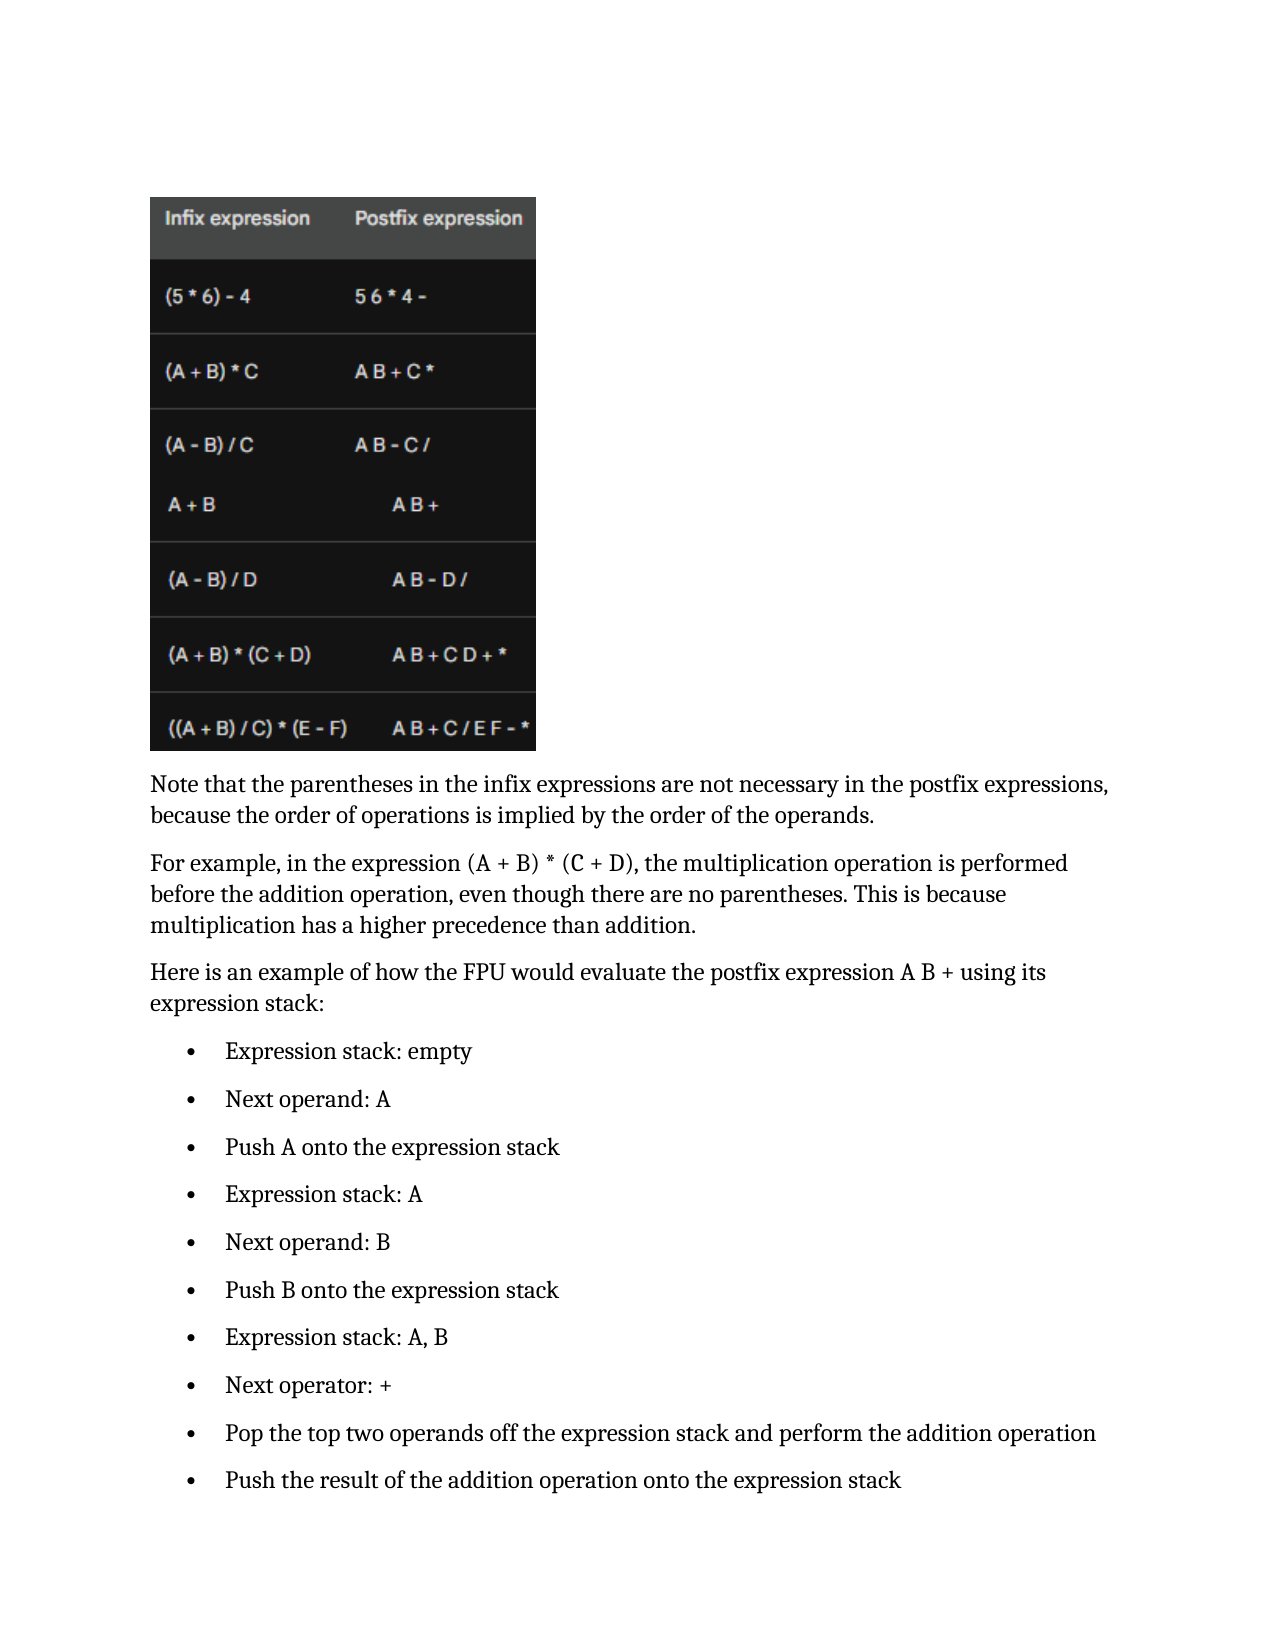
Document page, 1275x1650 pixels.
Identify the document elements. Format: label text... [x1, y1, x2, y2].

list Expression stack: empty [187, 1037, 1125, 1066]
list Next operand: A [187, 1085, 1125, 1113]
list Expression stack: A [187, 1180, 1125, 1209]
list Push the result of the addition operation onto the expression stack [187, 1466, 1125, 1495]
list Pop the top two operands off the expression stack and perform the addition operation [187, 1419, 1125, 1447]
text Note that the parentheses in the infix expressions are not necessary in the postfix expressions, because the order of operations is implied by the order of the operands. [150, 770, 1125, 829]
list Next operator: + [187, 1371, 1125, 1400]
list Next operand: B [187, 1228, 1125, 1257]
list Push B onto the expression stack [187, 1276, 1125, 1304]
text For example, in the expression (A + B) * (C + D), the multiplication operation is performed before the addition operation, even though there are no parentheses. This is because multiplication has a higher precedence than addition. [150, 848, 1125, 939]
picture [150, 197, 536, 751]
list Push A onto the expression stack [187, 1132, 1125, 1161]
list Expression stack: A, B [187, 1323, 1125, 1352]
text Here is an example of how the FPU would evaluate the postfix expression A B + using its expression stack: [150, 958, 1125, 1018]
